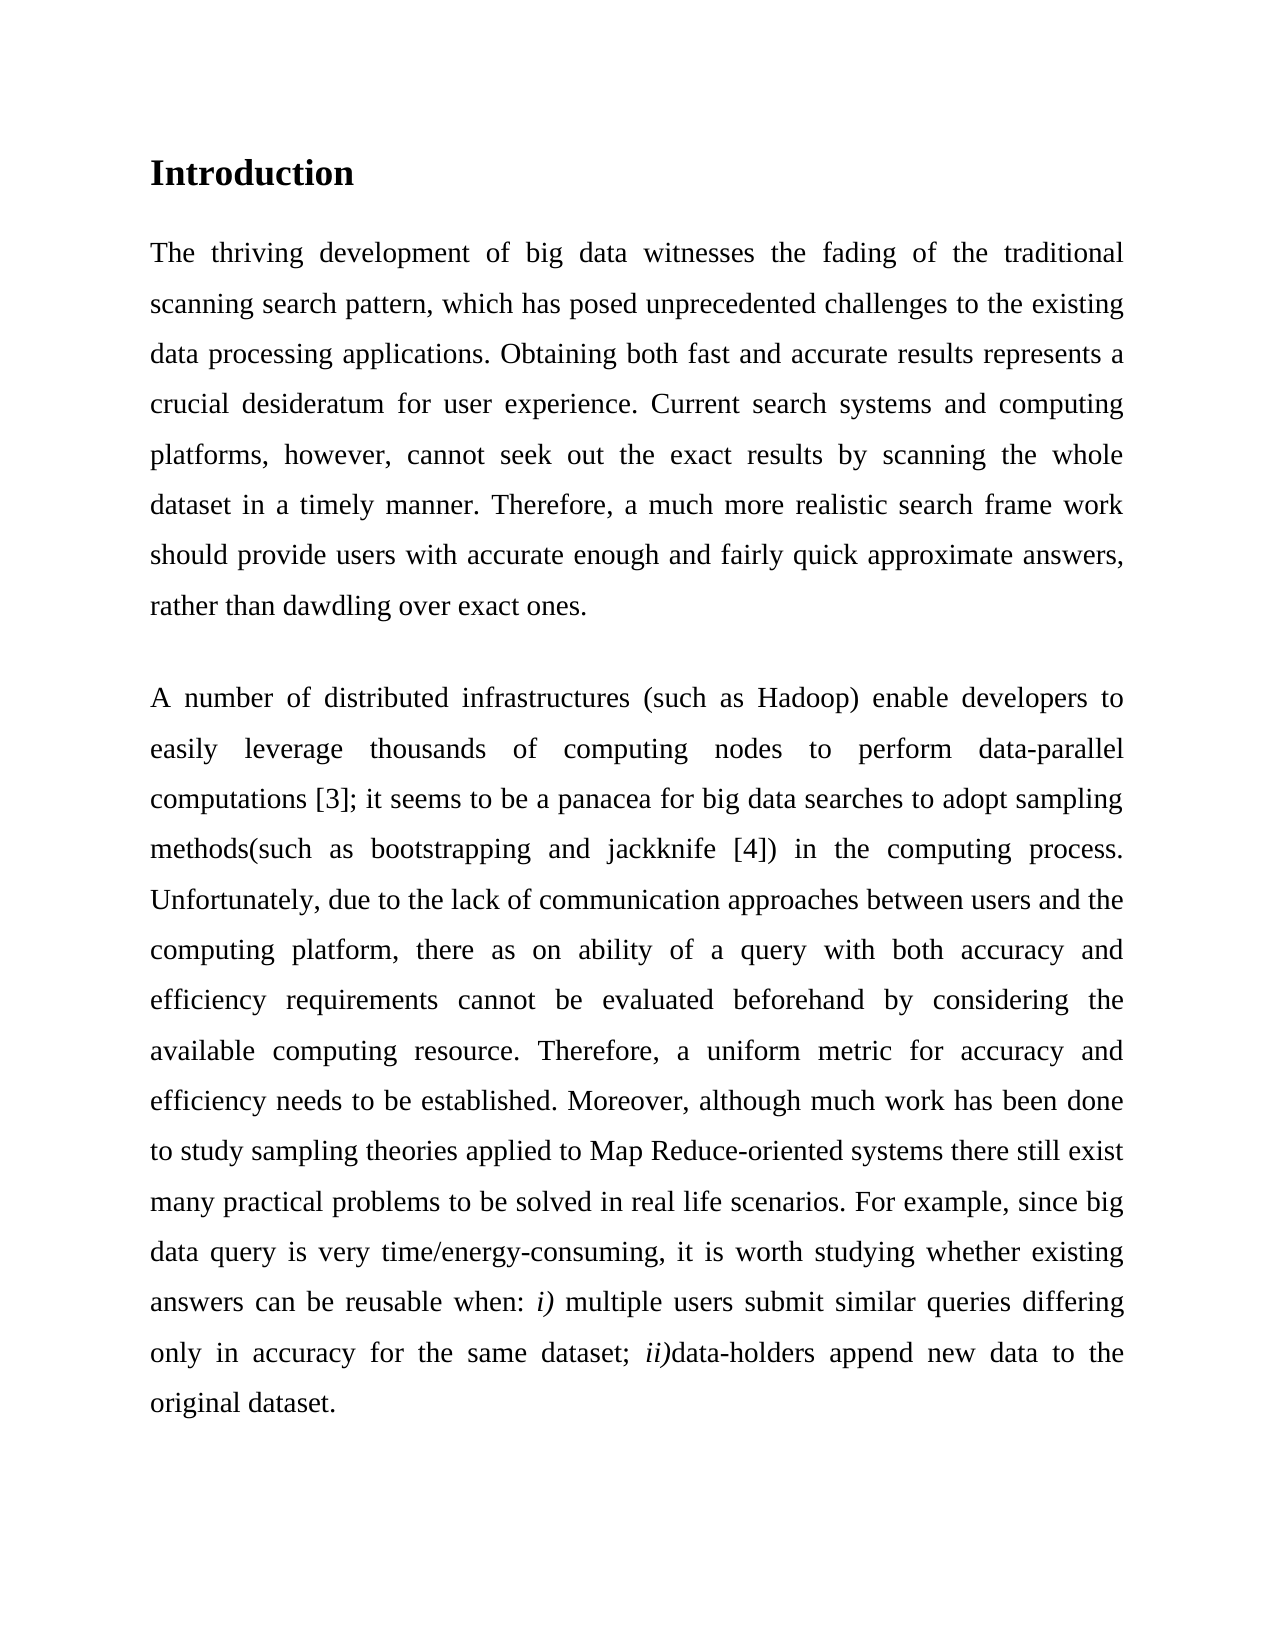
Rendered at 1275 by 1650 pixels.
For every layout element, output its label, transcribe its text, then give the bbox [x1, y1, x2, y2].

text Introduction [150, 150, 1125, 193]
text A number of distributed infrastructures (such as Hadoop) enable developers to easily leverage thousands of computing nodes to perform data-parallel computations [3]; it seems to be a panacea for big data searches to adopt sampling methods(such as bootstrapping and jackknife [4]) in the computing process. Unfortunately, due to the lack of communication approaches between users and the computing platform, there as on ability of a query with both accuracy and efficiency requirements cannot be evaluated beforehand by considering the available computing resource. Therefore, a uniform metric for accuracy and efficiency needs to be established. Moreover, although much work has been done to study sampling theories applied to Map Reduce-oriented systems there still exist many practical problems to be solved in real life scenarios. For example, since big data query is very time/energy-consuming, it is worth studying whether existing answers can be reusable when: i) multiple users submit similar queries differing only in accuracy for the same dataset; ii)data-holders append new data to the original dataset. [150, 681, 1125, 1418]
text The thriving development of big data witnesses the fading of the traditional scanning search pattern, which has posed unprecedented challenges to the existing data processing applications. Obtaining both fast and accurate results represents a crucial desideratum for user experience. Current search systems and computing platforms, however, cannot seek out the exact results by scanning the whole dataset in a timely manner. Therefore, a much more realistic search frame work should provide users with accurate enough and fairly quick approximate answers, rather than dawdling over exact ones. [150, 236, 1125, 621]
